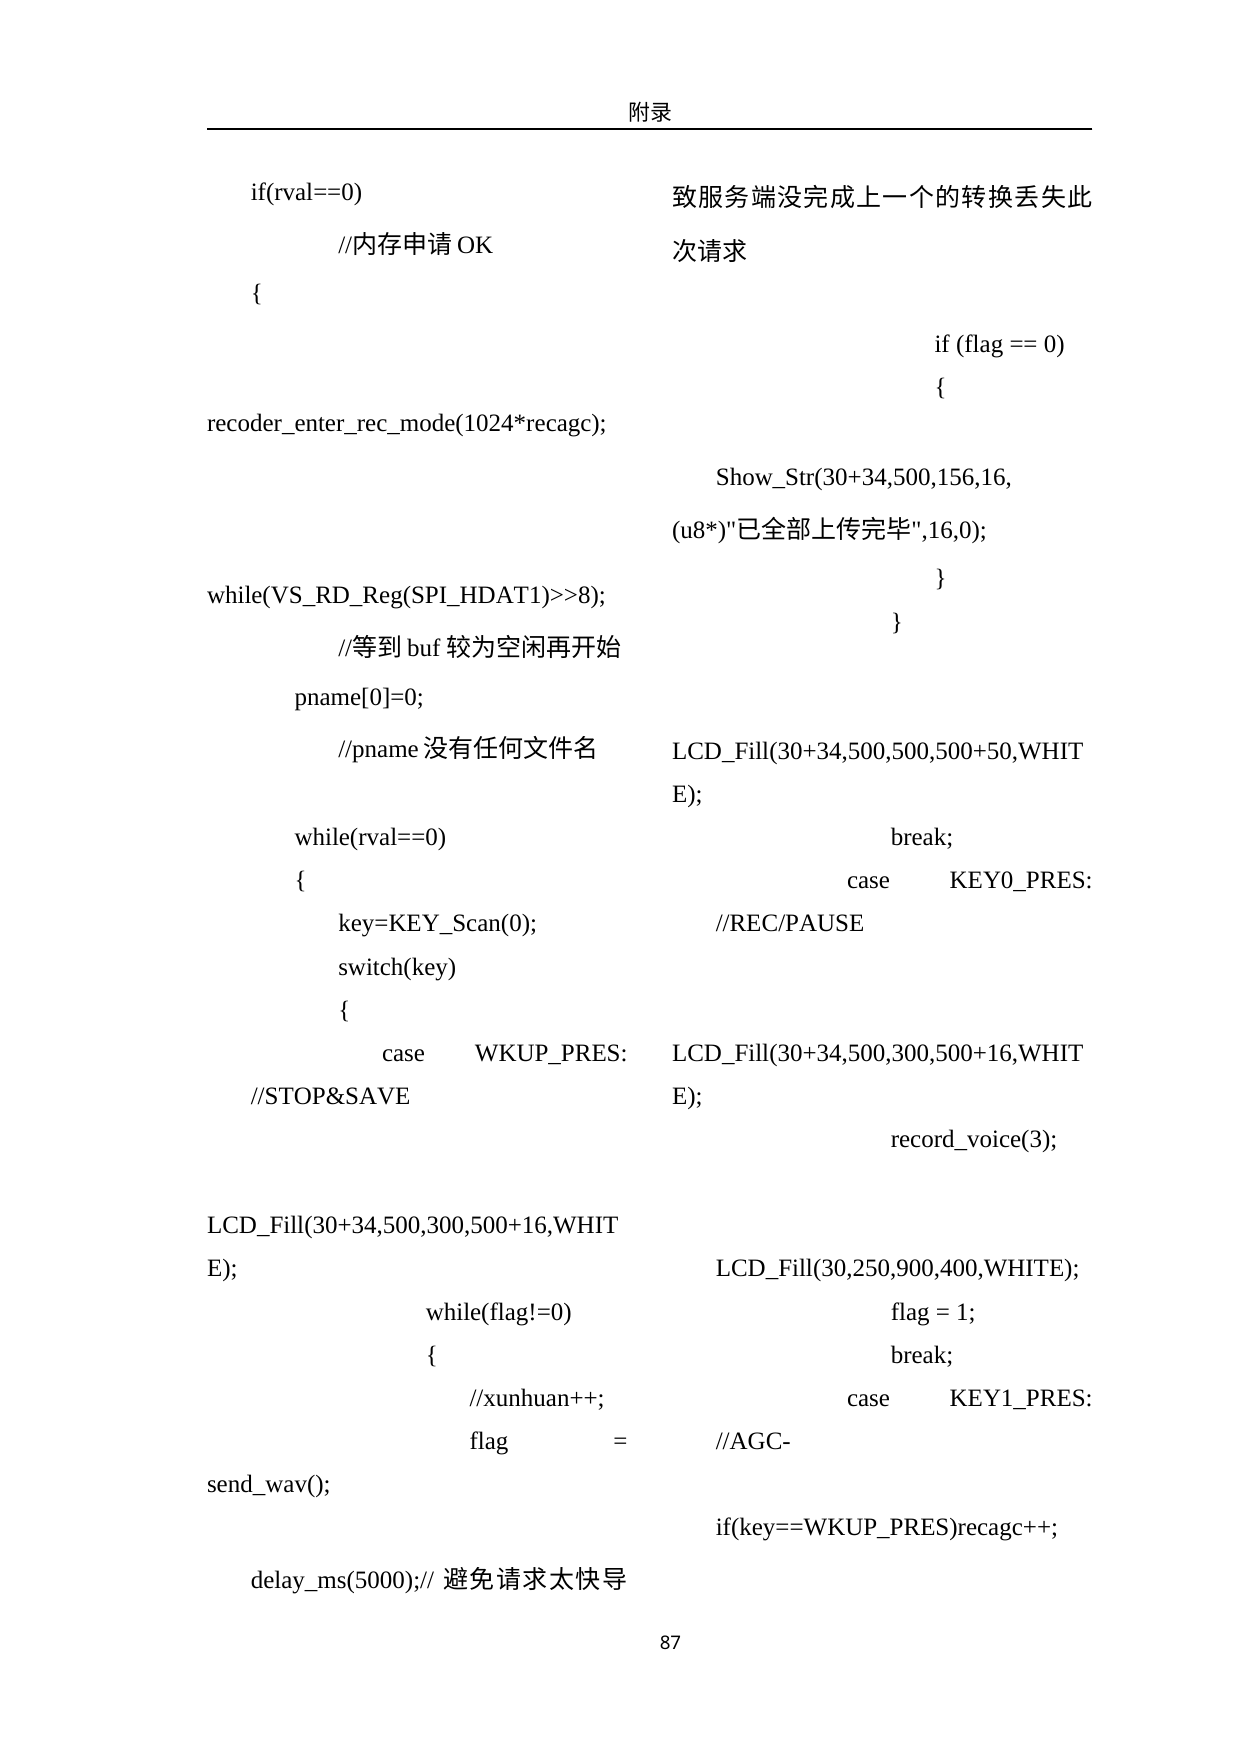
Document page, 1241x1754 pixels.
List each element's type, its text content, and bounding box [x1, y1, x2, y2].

text { [207, 278, 627, 307]
text break; [672, 1340, 1092, 1368]
text //xunhuan++; [207, 1383, 627, 1412]
text while(flag!=0) [207, 1297, 627, 1325]
text } [672, 607, 1092, 635]
text delay_ms(5000);// 避免请求太快导致服务端没完成上一个的转换丢失此次请求 [207, 1512, 627, 1595]
text flag = send_wav(); [207, 1426, 627, 1498]
text LCD_Fill(30+34,500,300,500+16,WHITE); [207, 1124, 627, 1282]
text case WKUP_PRES: //STOP&SAVE [207, 1038, 627, 1110]
text switch(key) [207, 952, 627, 980]
text while(VS_RD_Reg(SPI_HDAT1)>>8); //等到buf 较为空闲再开始 [207, 494, 627, 663]
text { [207, 865, 627, 894]
text delay_ms(5000);// 避免请求太快导致服务端没完成上一个的转换丢失此次请求 [672, 177, 1092, 268]
text key=KEY_Scan(0); [207, 908, 627, 937]
text break; [672, 822, 1092, 851]
text { [207, 995, 627, 1023]
text flag = 1; [672, 1297, 1092, 1325]
text while(rval==0) [207, 822, 627, 851]
text LCD_Fill(30+34,500,500,500+50,WHITE); [672, 650, 1092, 808]
text Show_Str(30+34,500,156,16,(u8*)"已全部上传完毕",16,0); [672, 415, 1092, 545]
text LCD_Fill(30+34,500,300,500+16,WHITE); [672, 952, 1092, 1110]
text { [207, 1340, 627, 1368]
text { [672, 372, 1092, 401]
text LCD_Fill(30,250,900,400,WHITE); [672, 1210, 1092, 1282]
text if(rval==0) //内存申请OK [207, 177, 627, 260]
text record_voice(3); [672, 1124, 1092, 1153]
text } [672, 563, 1092, 592]
text case KEY0_PRES: //REC/PAUSE [672, 865, 1092, 937]
text case KEY1_PRES: //AGC- [672, 1383, 1092, 1455]
text pname[0]=0; //pname没有任何文件名 [207, 682, 627, 808]
text if (flag == 0) [672, 329, 1092, 358]
text recoder_enter_rec_mode(1024*recagc); [207, 322, 627, 480]
text if(key==WKUP_PRES)recagc++; [672, 1469, 1092, 1541]
